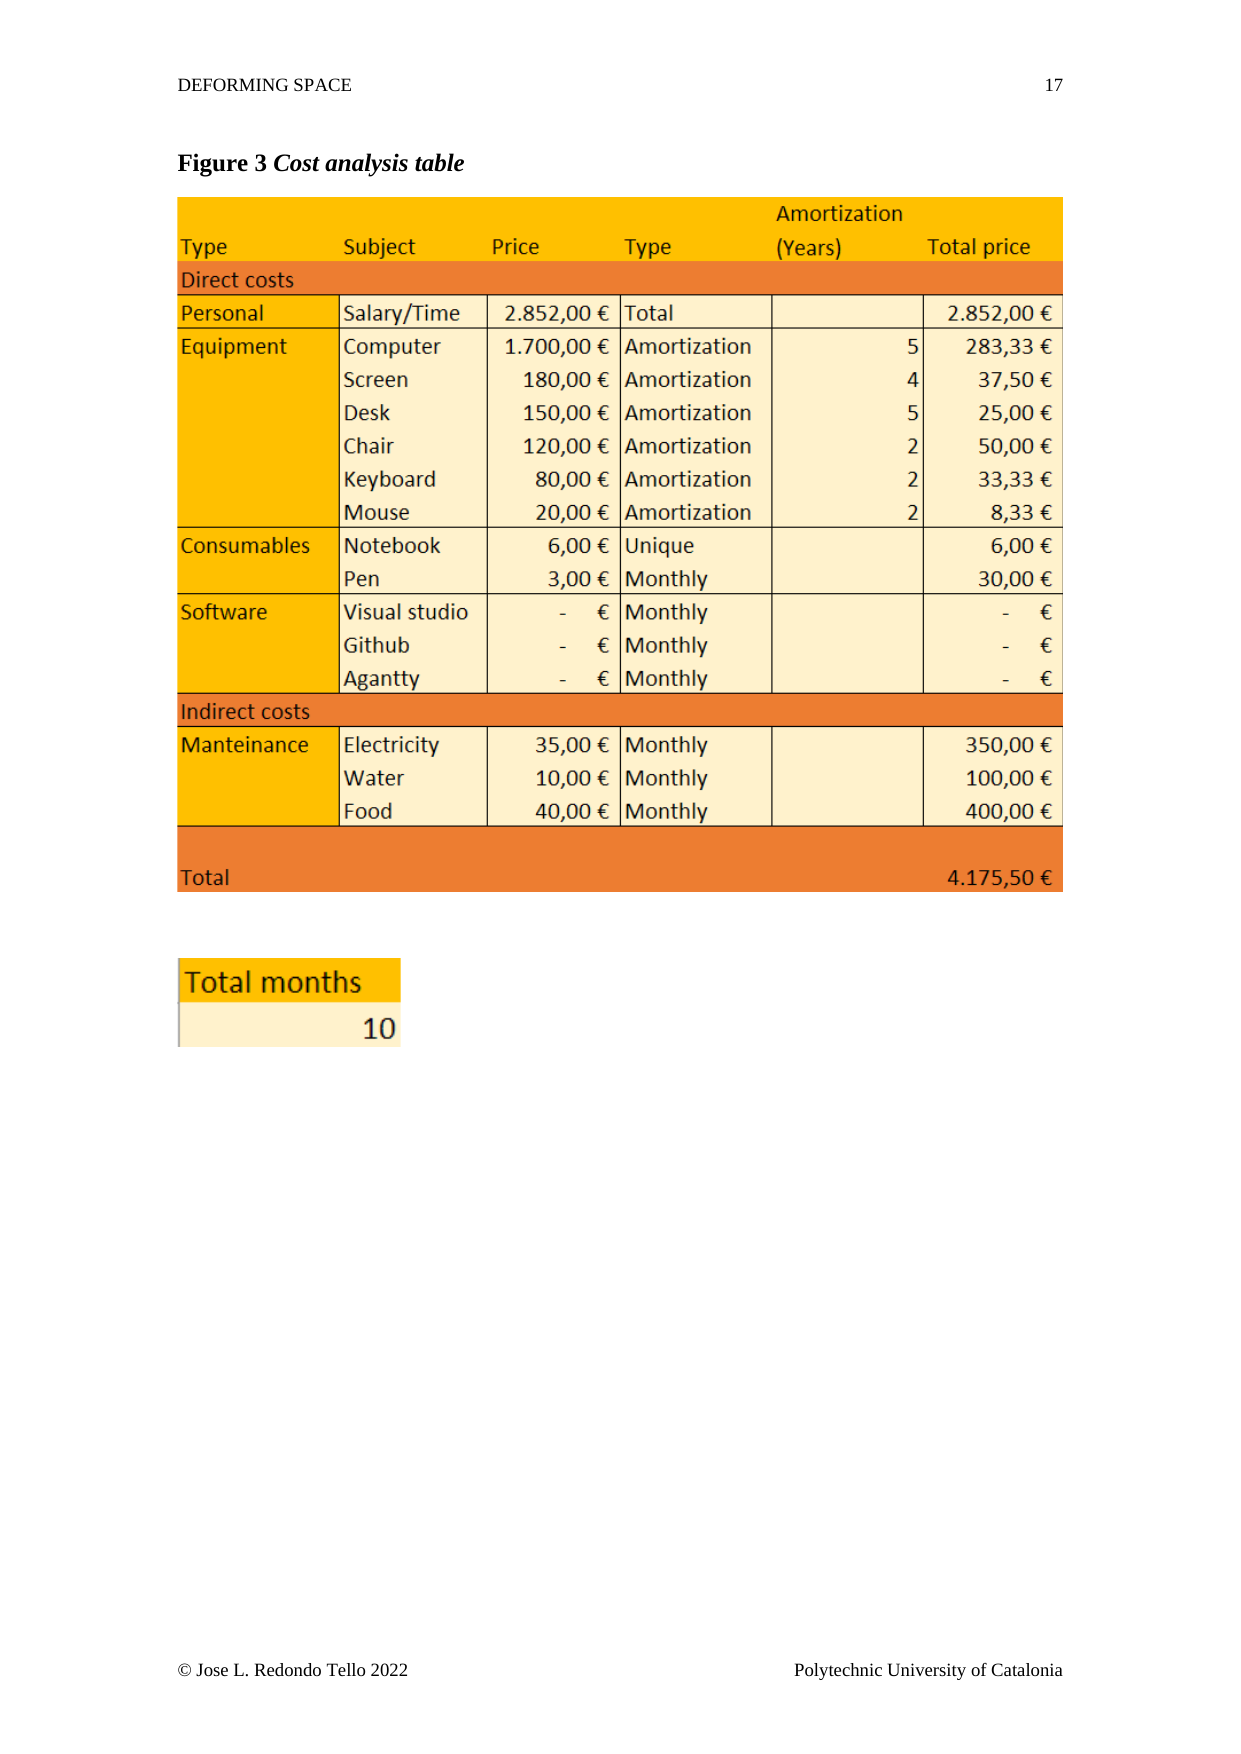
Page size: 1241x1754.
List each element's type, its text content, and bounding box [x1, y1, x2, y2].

picture [177, 197, 1063, 892]
text Figure 3 Cost analysis table [177, 148, 1063, 176]
picture [177, 958, 401, 1047]
